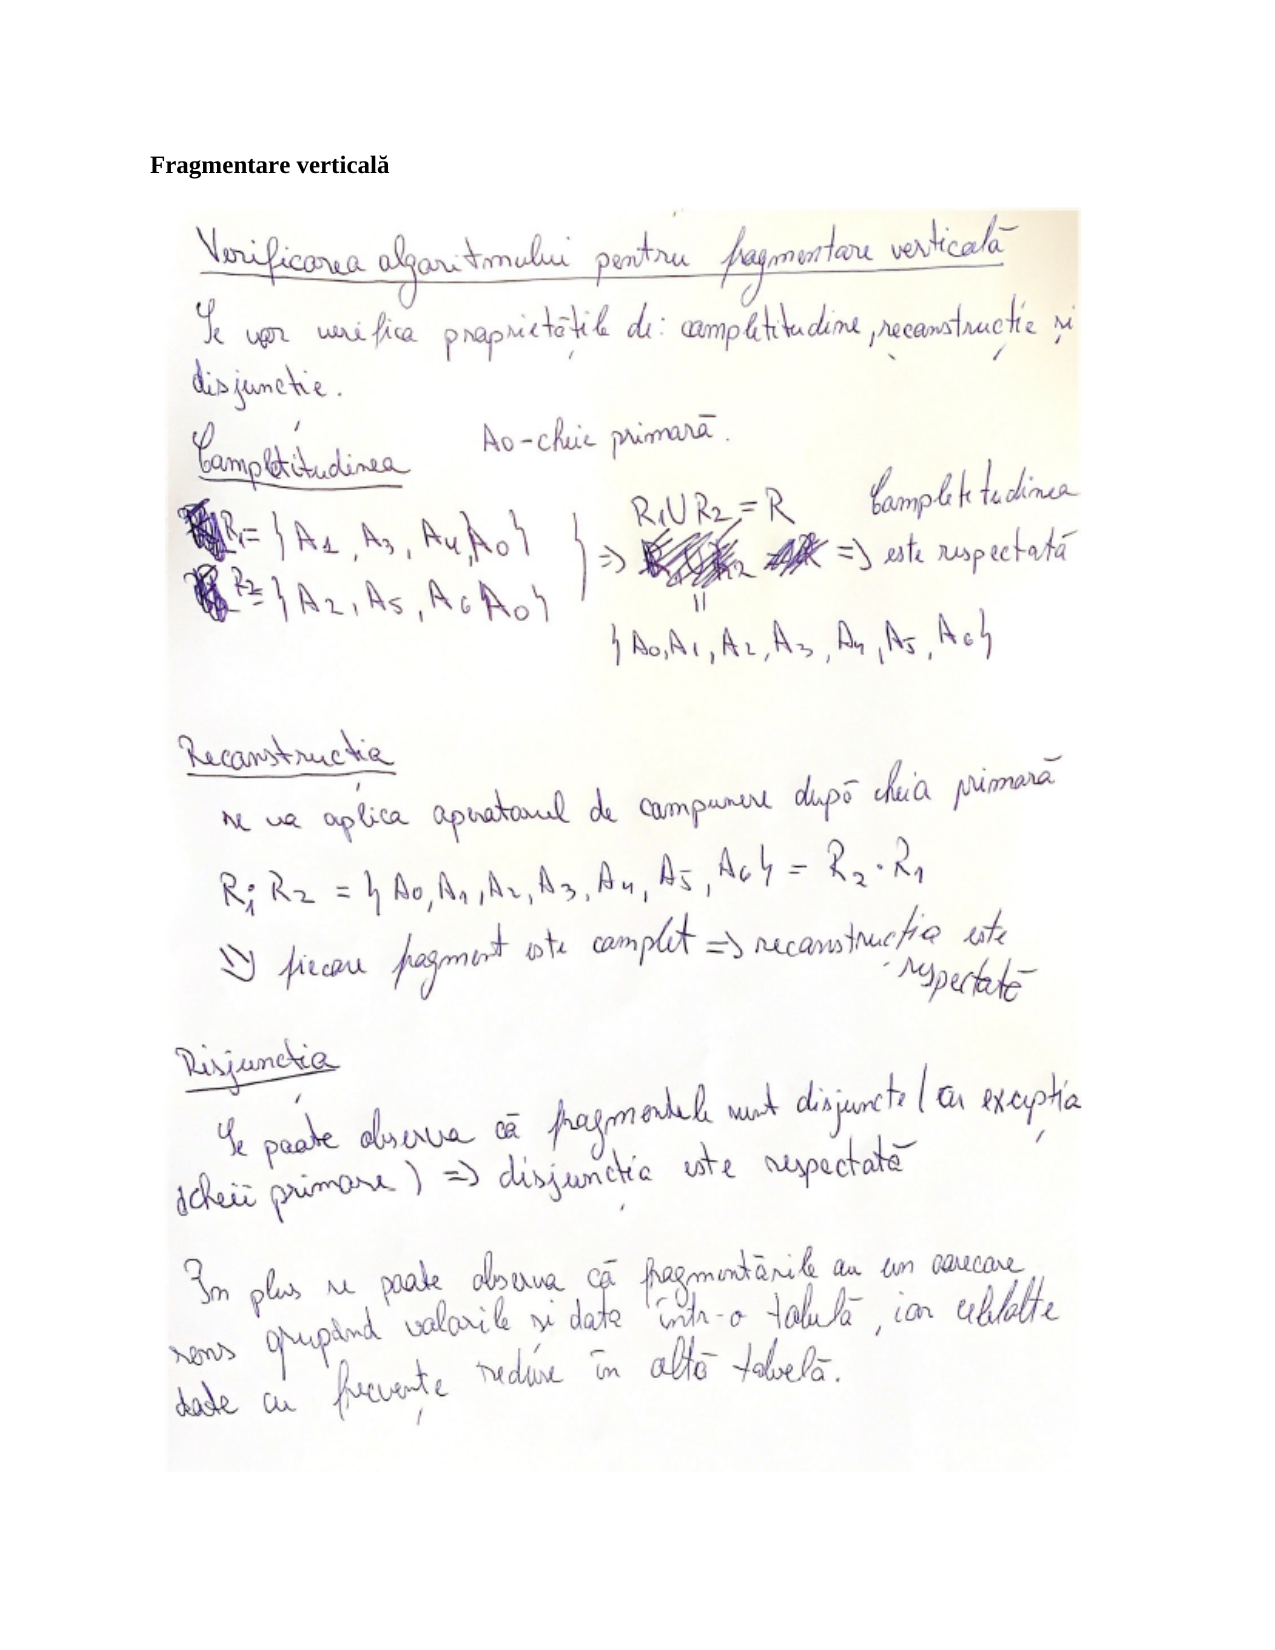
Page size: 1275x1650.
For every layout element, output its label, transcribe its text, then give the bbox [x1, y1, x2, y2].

picture [150, 197, 1125, 1472]
text Fragmentare verticală [150, 150, 1125, 179]
